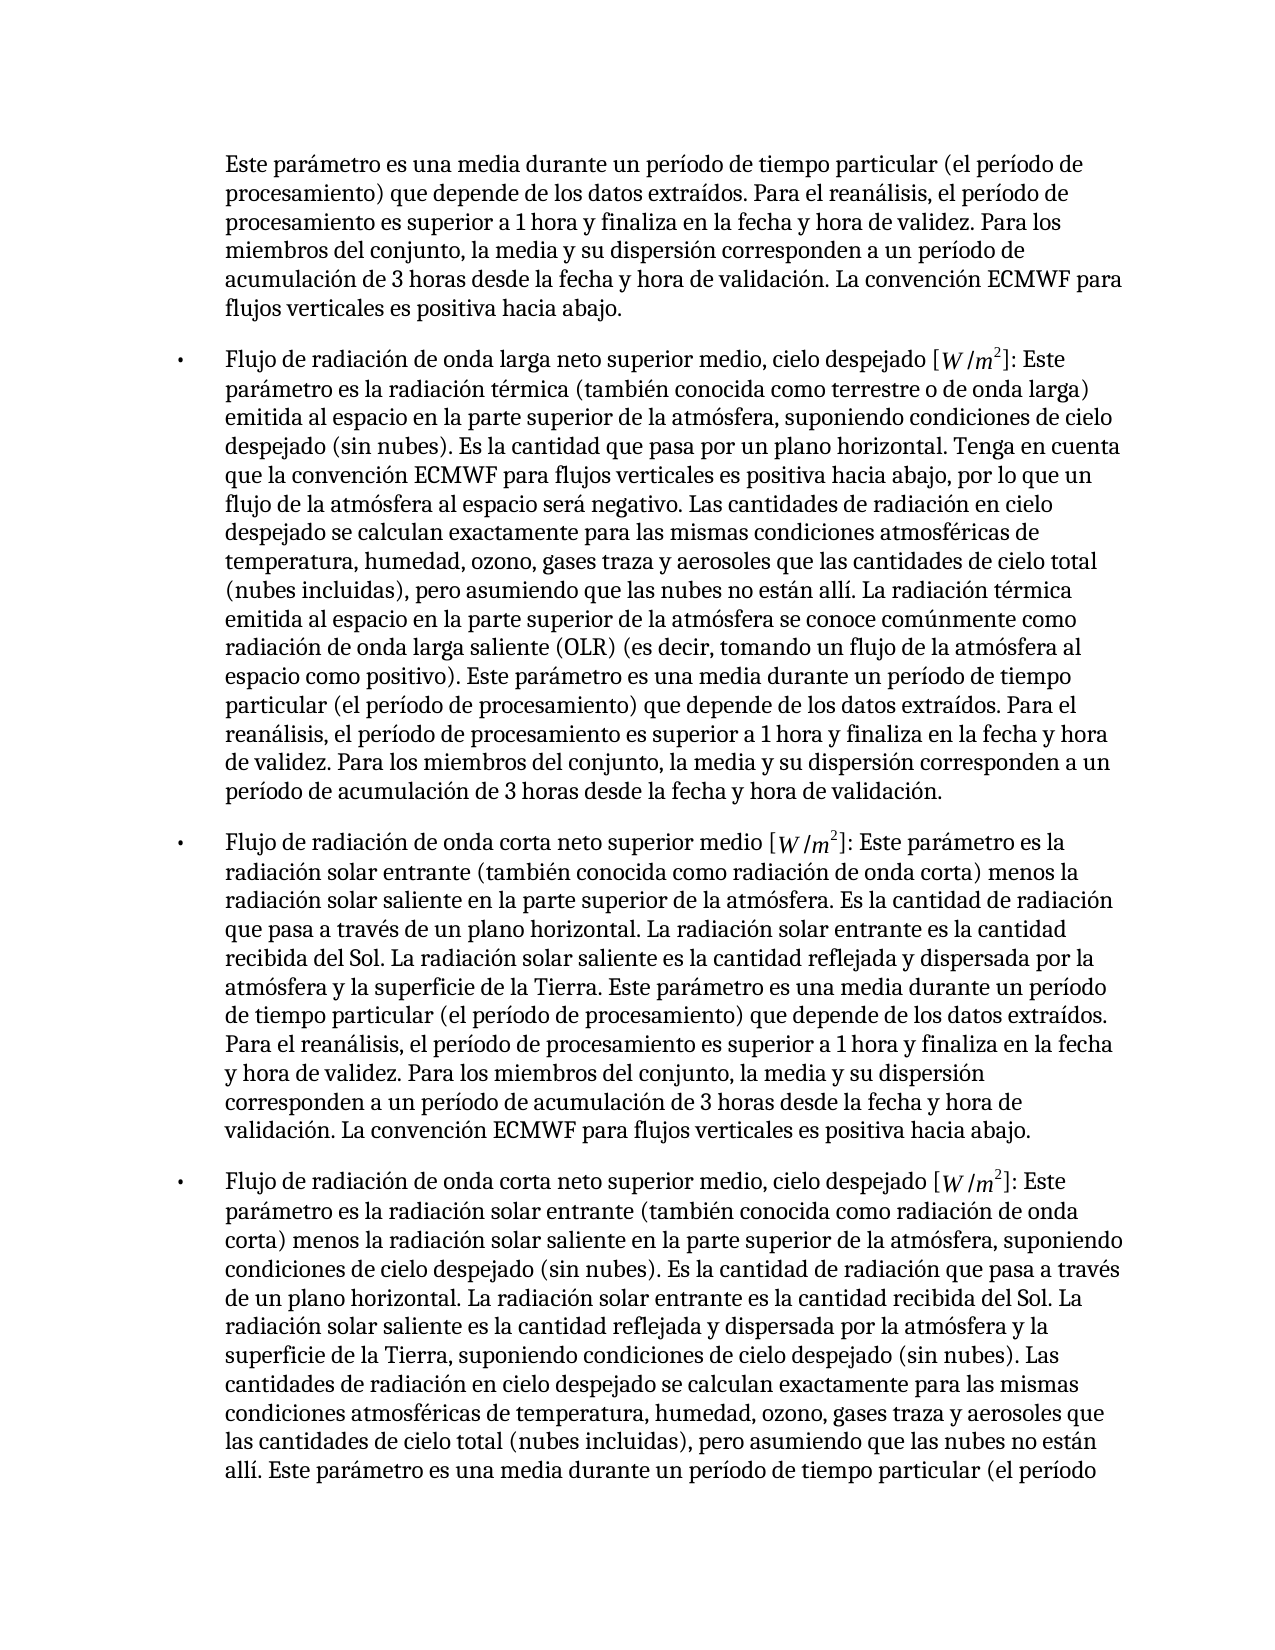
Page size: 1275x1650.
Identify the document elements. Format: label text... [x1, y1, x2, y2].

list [175, 1166, 1125, 1485]
list Flujo de radiación de onda larga neto superior medio, cielo despejado []: Este parámetro es la radiación térmica (también conocida como terrestre o de onda larga) emitida al espacio en la parte superior de la atmósfera, suponiendo condiciones de cielo despejado (sin nubes). Es la cantidad que pasa por un plano horizontal. Tenga en cuenta que la convención ECMWF para flujos verticales es positiva hacia abajo, por lo que un flujo de la atmósfera al espacio será negativo. Las cantidades de radiación en cielo despejado se calculan exactamente para las mismas condiciones atmosféricas de temperatura, humedad, ozono, gases traza y aerosoles que las cantidades de cielo total (nubes incluidas), pero asumiendo que las nubes no están allí. La radiación térmica emitida al espacio en la parte superior de la atmósfera se conoce comúnmente como radiación de onda larga saliente (OLR) (es decir, tomando un flujo de la atmósfera al espacio como positivo). Este parámetro es una media durante un período de tiempo particular (el período de procesamiento) que depende de los datos extraídos. Para el reanálisis, el período de procesamiento es superior a 1 hora y finaliza en la fecha y hora de validez. Para los miembros del conjunto, la media y su dispersión corresponden a un período de acumulación de 3 horas desde la fecha y hora de validación. [175, 343, 1125, 806]
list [175, 150, 1125, 322]
list Flujo de radiación de onda corta neto superior medio []: Este parámetro es la radiación solar entrante (también conocida como radiación de onda corta) menos la radiación solar saliente en la parte superior de la atmósfera. Es la cantidad de radiación que pasa a través de un plano horizontal. La radiación solar entrante es la cantidad recibida del Sol. La radiación solar saliente es la cantidad reflejada y dispersada por la atmósfera y la superficie de la Tierra. Este parámetro es una media durante un período de tiempo particular (el período de procesamiento) que depende de los datos extraídos. Para el reanálisis, el período de procesamiento es superior a 1 hora y finaliza en la fecha y hora de validez. Para los miembros del conjunto, la media y su dispersión corresponden a un período de acumulación de 3 horas desde la fecha y hora de validación. La convención ECMWF para flujos verticales es positiva hacia abajo. [175, 827, 1125, 1145]
